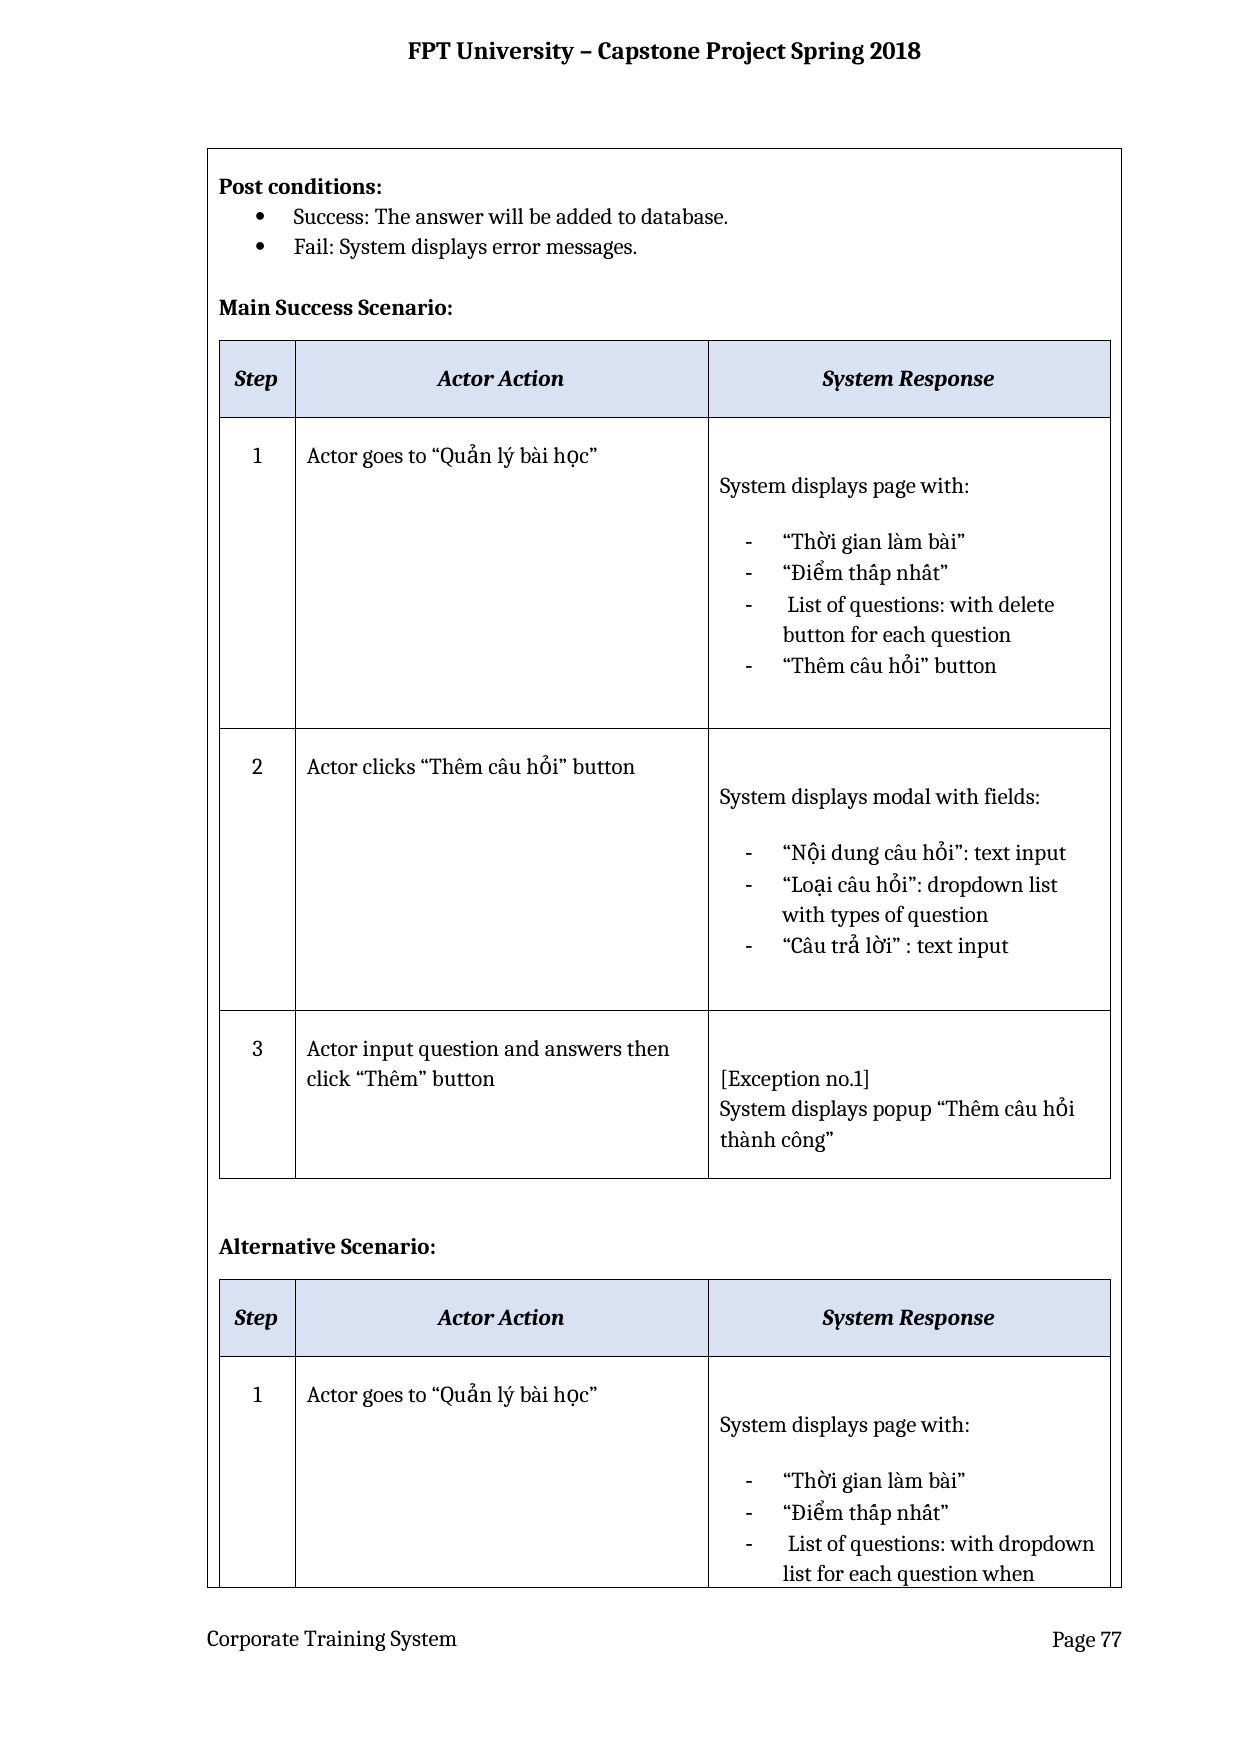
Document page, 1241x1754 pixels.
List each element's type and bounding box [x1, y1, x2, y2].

table_cell [208, 149, 1121, 1587]
